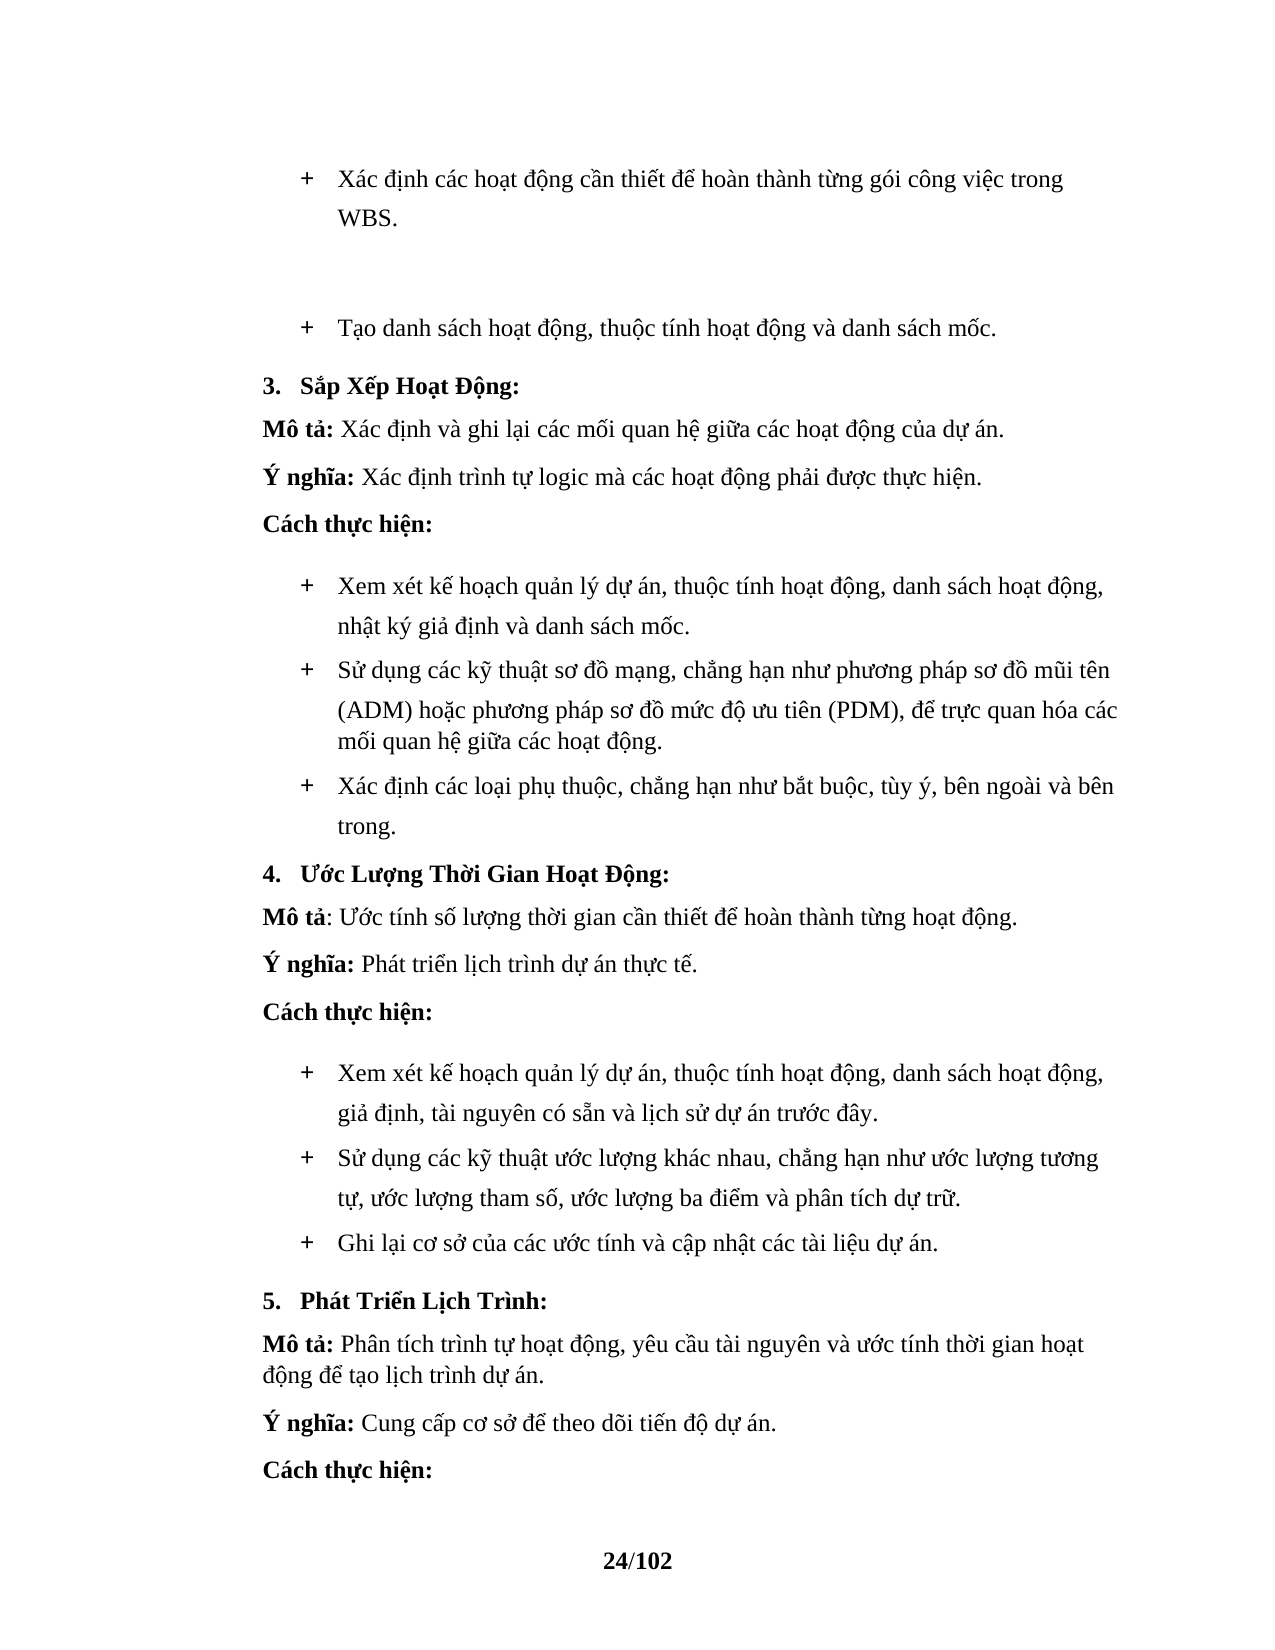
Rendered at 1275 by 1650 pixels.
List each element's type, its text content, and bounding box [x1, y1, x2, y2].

list Ghi lại cơ sở của các ước tính và cập nhật các tài liệu dự án. [300, 1214, 1125, 1265]
text Mô tả: Phân tích trình tự hoạt động, yêu cầu tài nguyên và ước tính thời gian hoạt động để tạo lịch trình dự án. [262, 1329, 1125, 1389]
text Cách thực hiện: [262, 1456, 1125, 1484]
text Cách thực hiện: [262, 509, 1125, 538]
subtitle Ước Lượng Thời Gian Hoạt Động: [262, 859, 1125, 887]
list Xác định các loại phụ thuộc, chẳng hạn như bắt buộc, tùy ý, bên ngoài và bên trong. [300, 757, 1125, 840]
text Mô tả: Xác định và ghi lại các mối quan hệ giữa các hoạt động của dự án. [262, 414, 1125, 443]
text Cách thực hiện: [187, 997, 1125, 1026]
text Ý nghĩa: Xác định trình tự logic mà các hoạt động phải được thực hiện. [262, 462, 1125, 491]
list Tạo danh sách hoạt động, thuộc tính hoạt động và danh sách mốc. [300, 299, 1125, 350]
list Sử dụng các kỹ thuật sơ đồ mạng, chẳng hạn như phương pháp sơ đồ mũi tên (ADM) hoặc phương pháp sơ đồ mức độ ưu tiên (PDM), để trực quan hóa các mối quan hệ giữa các hoạt động. [300, 642, 1125, 755]
list Sử dụng các kỹ thuật ước lượng khác nhau, chẳng hạn như ước lượng tương tự, ước lượng tham số, ước lượng ba điểm và phân tích dự trữ. [300, 1129, 1125, 1212]
list Xác định các hoạt động cần thiết để hoàn thành từng gói công việc trong WBS. [300, 150, 1125, 232]
text Mô tả: Ước tính số lượng thời gian cần thiết để hoàn thành từng hoạt động. [187, 902, 1125, 931]
text Ý nghĩa: Cung cấp cơ sở để theo dõi tiến độ dự án. [262, 1408, 1125, 1437]
list Xem xét kế hoạch quản lý dự án, thuộc tính hoạt động, danh sách hoạt động, nhật ký giả định và danh sách mốc. [300, 557, 1125, 639]
text Ý nghĩa: Phát triển lịch trình dự án thực tế. [187, 949, 1125, 978]
list Xem xét kế hoạch quản lý dự án, thuộc tính hoạt động, danh sách hoạt động, giả định, tài nguyên có sẵn và lịch sử dự án trước đây. [300, 1045, 1125, 1127]
subtitle Phát Triển Lịch Trình: [262, 1286, 1125, 1315]
subtitle Sắp Xếp Hoạt Động: [262, 371, 1125, 400]
